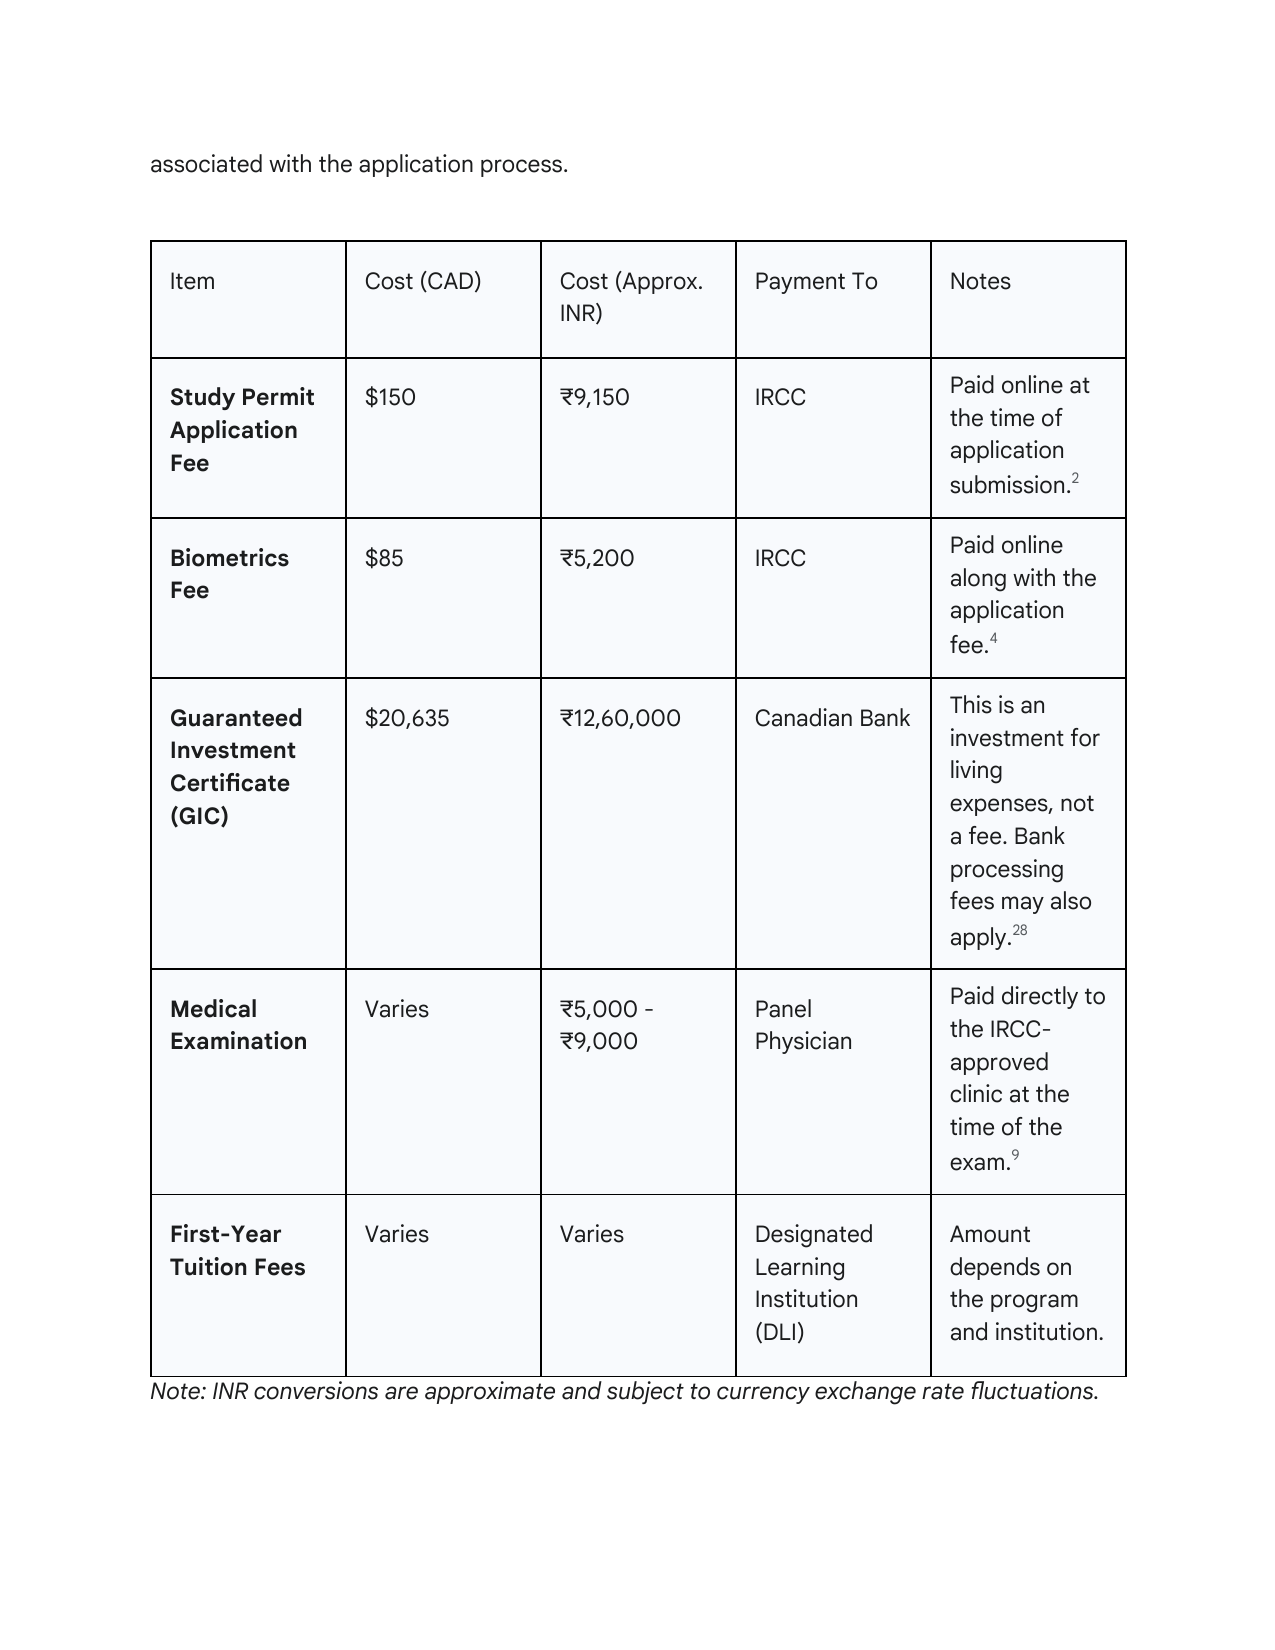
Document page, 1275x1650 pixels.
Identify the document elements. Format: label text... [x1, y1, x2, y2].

table_cell $85 [347, 519, 540, 677]
table_cell Biometrics Fee [152, 519, 345, 677]
table_cell Amount depends on the program and institution. [932, 1195, 1125, 1376]
table_cell Designated Learning Institution (DLI) [737, 1195, 930, 1376]
table_cell Varies [347, 1195, 540, 1376]
table_cell This is an investment for living expenses, not a fee. Bank processing fees may also apply.28 [932, 679, 1125, 968]
table_header Item [152, 242, 345, 357]
table_cell IRCC [737, 359, 930, 517]
table_cell Study Permit Application Fee [152, 359, 345, 517]
table_cell IRCC [737, 519, 930, 677]
text Note: INR conversions are approximate and subject to currency exchange rate fluctuations. [150, 1377, 1125, 1406]
table_cell Paid online at the time of application submission.2 [932, 359, 1125, 517]
table_cell Panel Physician [737, 970, 930, 1194]
table_cell ₹12,60,000 [542, 679, 735, 968]
table_cell Varies [542, 1195, 735, 1376]
table_cell ₹5,200 [542, 519, 735, 677]
table_cell Paid online along with the application fee.4 [932, 519, 1125, 677]
table_cell Paid directly to the IRCC-approved clinic at the time of the exam.9 [932, 970, 1125, 1194]
table_cell $20,635 [347, 679, 540, 968]
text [150, 150, 1125, 179]
table_cell First-Year Tuition Fees [152, 1195, 345, 1376]
table_header Cost (CAD) [347, 242, 540, 357]
table_cell Guaranteed Investment Certificate (GIC) [152, 679, 345, 968]
table_header Notes [932, 242, 1125, 357]
table_cell ₹9,150 [542, 359, 735, 517]
table_cell ₹5,000 - ₹9,000 [542, 970, 735, 1194]
table_cell Medical Examination [152, 970, 345, 1194]
table_cell Canadian Bank [737, 679, 930, 968]
table_cell Varies [347, 970, 540, 1194]
table_cell $150 [347, 359, 540, 517]
table_header Cost (Approx. INR) [542, 242, 735, 357]
table_header Payment To [737, 242, 930, 357]
